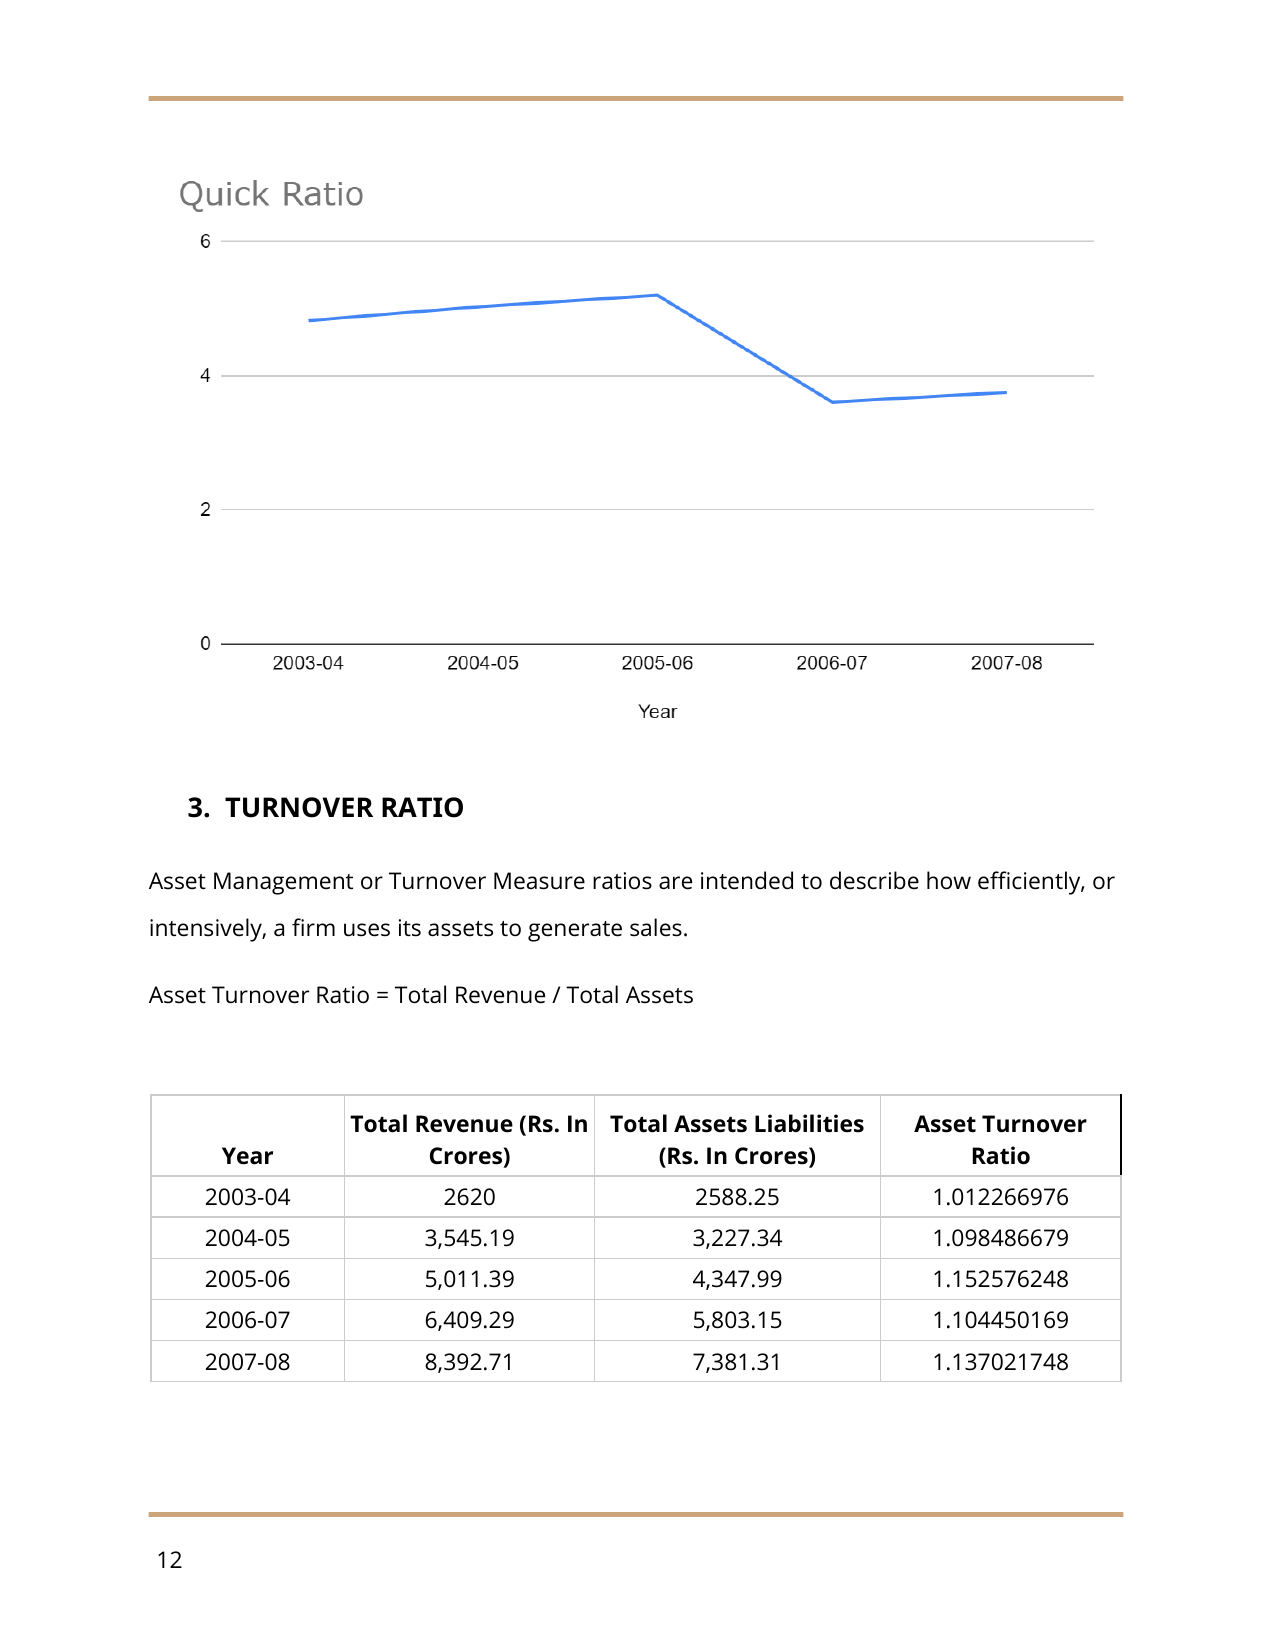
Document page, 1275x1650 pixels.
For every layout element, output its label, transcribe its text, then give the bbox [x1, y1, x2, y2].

table_cell 1.098486679 [881, 1218, 1120, 1257]
picture [148, 96, 1124, 101]
table_cell 6,409.29 [345, 1300, 594, 1340]
text Asset Turnover Ratio = Total Revenue / Total Assets [148, 979, 1125, 1011]
table_cell 8,392.71 [345, 1341, 594, 1381]
table_cell 1.137021748 [881, 1341, 1120, 1381]
picture [148, 1512, 1124, 1517]
table_cell 3,545.19 [345, 1218, 594, 1257]
table_cell 1.104450169 [881, 1300, 1120, 1340]
table_cell 1.012266976 [881, 1177, 1120, 1216]
table_header Total Assets Liabilities (Rs. In Crores) [595, 1096, 880, 1175]
list TURNOVER RATIO [187, 788, 1125, 825]
table_cell 5,011.39 [345, 1259, 594, 1298]
table_cell 2004-05 [152, 1218, 344, 1257]
table_header Year [152, 1096, 344, 1175]
table_cell 4,347.99 [595, 1259, 880, 1298]
table_cell 1.152576248 [881, 1259, 1120, 1298]
table_cell 7,381.31 [595, 1341, 880, 1381]
table_cell 2006-07 [152, 1300, 344, 1340]
table_header Asset Turnover Ratio [881, 1096, 1120, 1175]
table_cell 2620 [345, 1177, 594, 1216]
table_cell 2003-04 [152, 1177, 344, 1216]
table_cell 2588.25 [595, 1177, 880, 1216]
table_header Total Revenue (Rs. In Crores) [345, 1096, 594, 1175]
table_cell 5,803.15 [595, 1300, 880, 1340]
table_cell 2005-06 [152, 1259, 344, 1298]
table_cell 3,227.34 [595, 1218, 880, 1257]
picture [148, 150, 1124, 752]
text Asset Management or Turnover Measure ratios are intended to describe how efficiently, or intensively, a firm uses its assets to generate sales. [148, 865, 1125, 943]
table_cell 2007-08 [152, 1341, 344, 1381]
